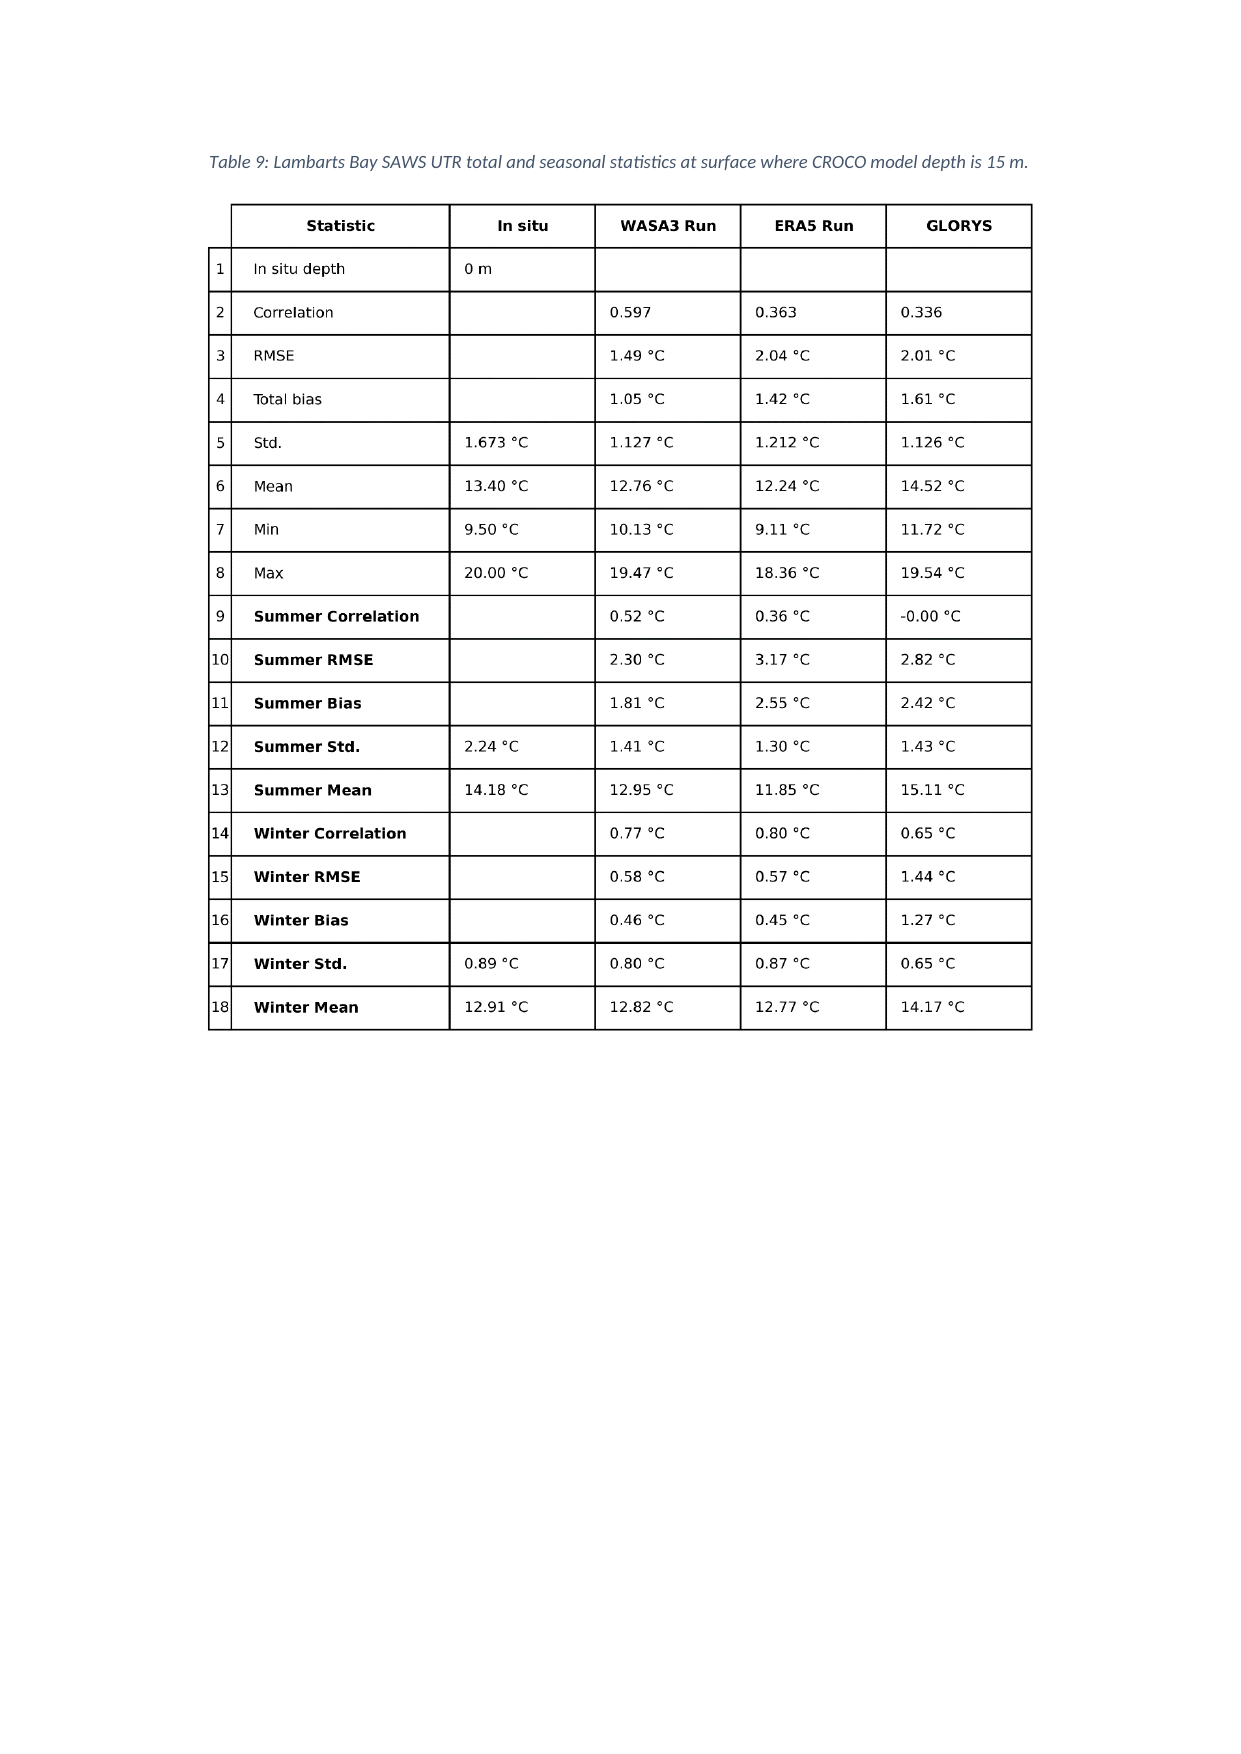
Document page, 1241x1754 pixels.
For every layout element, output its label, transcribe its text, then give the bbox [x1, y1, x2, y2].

picture [197, 193, 1043, 1041]
text Table 9: Lambarts Bay SAWS UTR total and seasonal statistics at surface where CROCO model depth is 15 m. [150, 150, 1090, 173]
